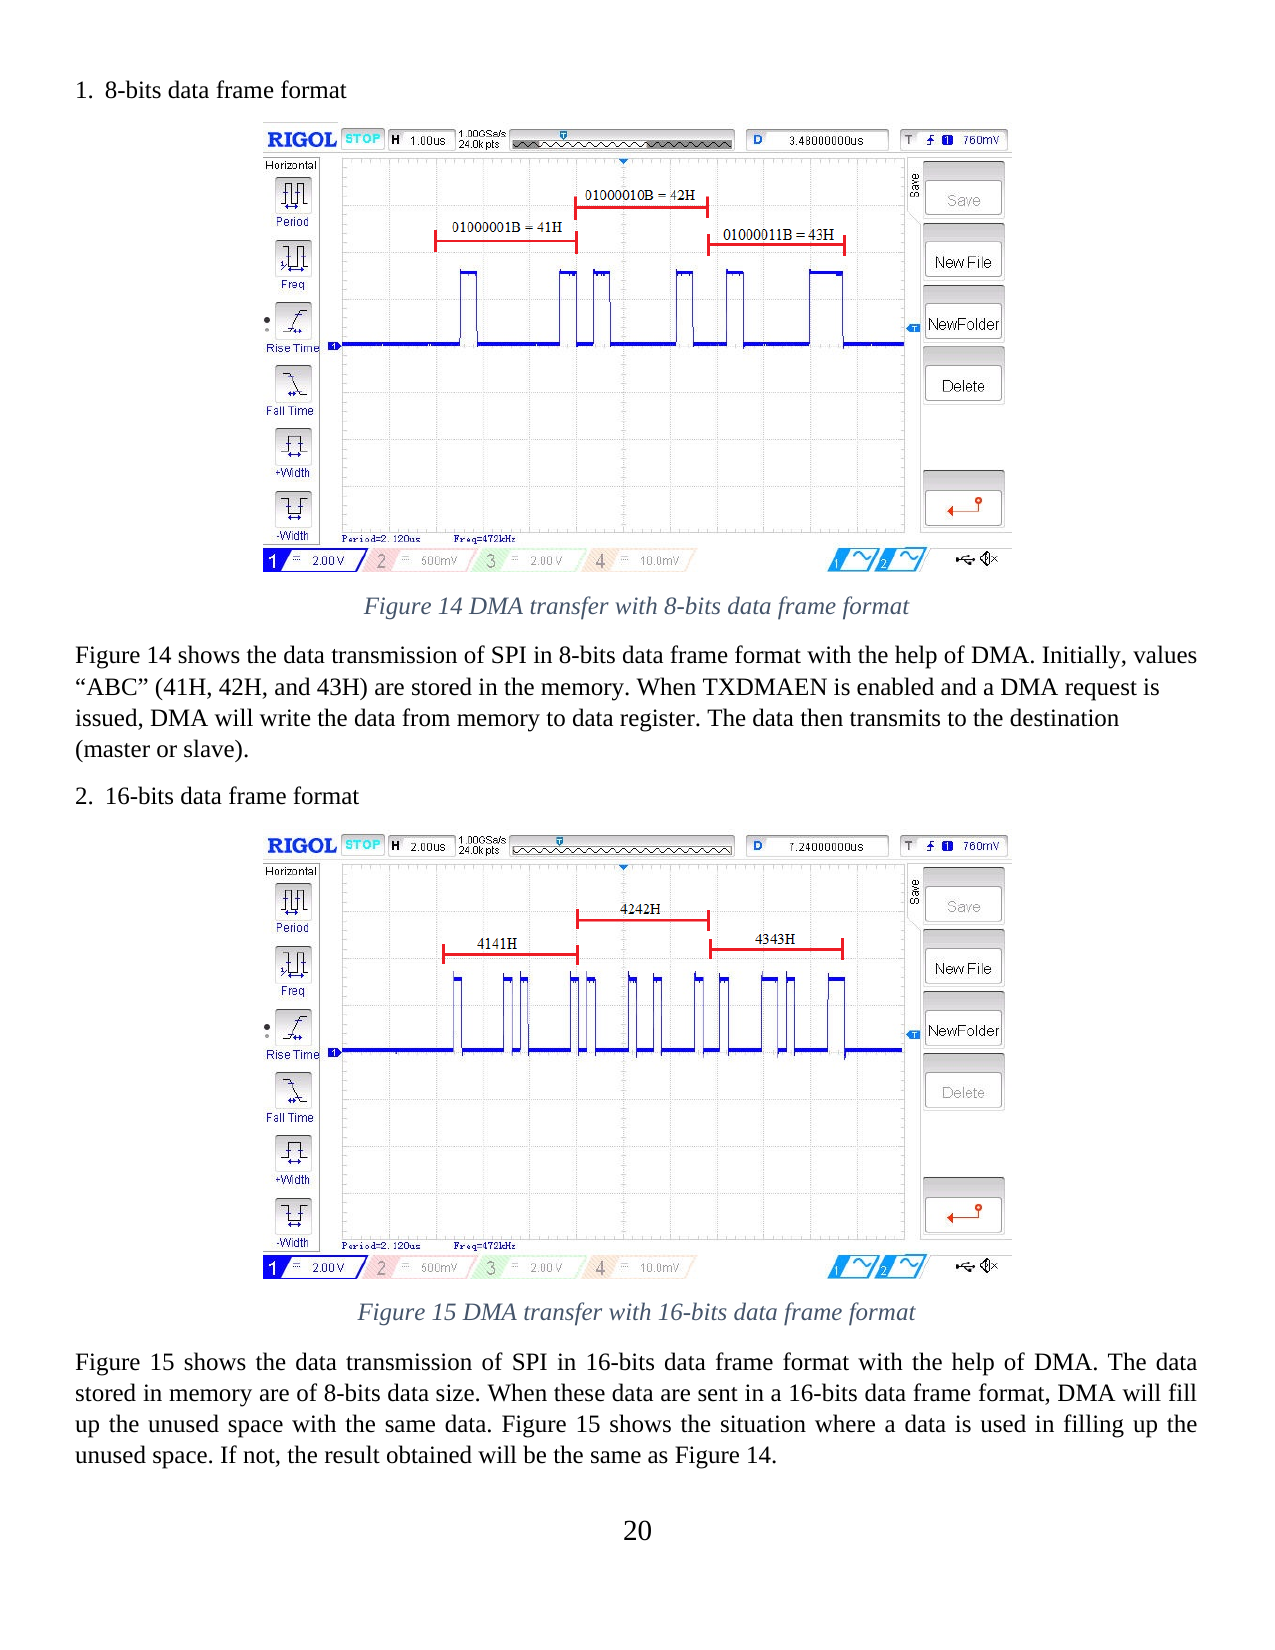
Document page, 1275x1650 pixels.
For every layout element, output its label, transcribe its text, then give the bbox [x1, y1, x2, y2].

list 16-bits data frame format [75, 781, 1200, 810]
text Figure 15 shows the data transmission of SPI in 16-bits data frame format with the help of DMA. The data stored in memory are of 8-bits data size. When these data are sent in a 16-bits data frame format, DMA will fill up the unused space with the same data. Figure 15 shows the situation where a data is used in filling up the unused space. If not, the result obtained will be the same as Figure 14. [75, 1347, 1200, 1469]
picture [263, 122, 1012, 572]
text Figure 14 DMA transfer with 8-bits data frame format [75, 591, 1200, 620]
text Figure 15 DMA transfer with 16-bits data frame format [75, 1297, 1200, 1326]
list 8-bits data frame format [75, 75, 1200, 104]
text Figure 14 shows the data transmission of SPI in 8-bits data frame format with the help of DMA. Initially, values “ABC” (41H, 42H, and 43H) are stored in the memory. When TXDMAEN is enabled and a DMA request is issued, DMA will write the data from memory to data register. The data then transmits to the destination (master or slave). [75, 641, 1200, 762]
picture [263, 829, 1012, 1279]
